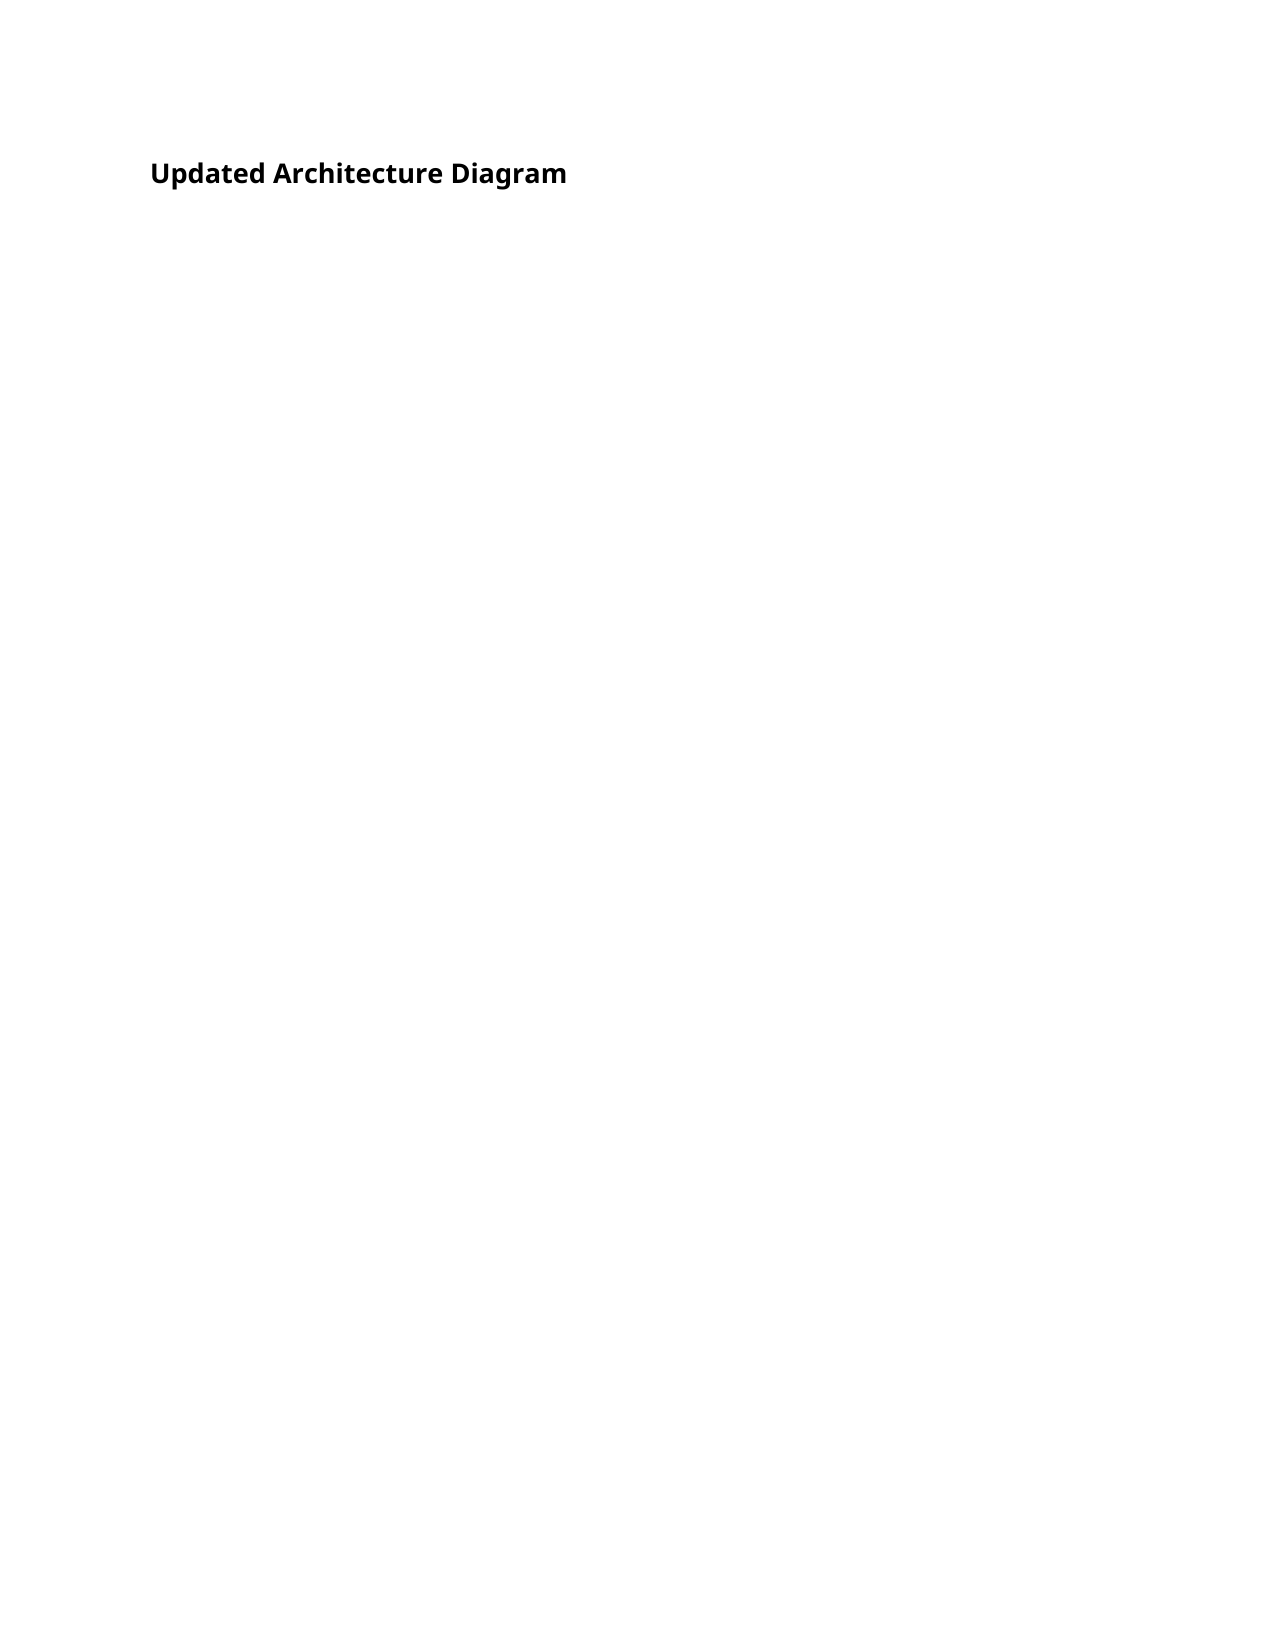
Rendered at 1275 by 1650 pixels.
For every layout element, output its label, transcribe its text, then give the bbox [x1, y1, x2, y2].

subtitle Updated Architecture Diagram [150, 154, 1125, 191]
